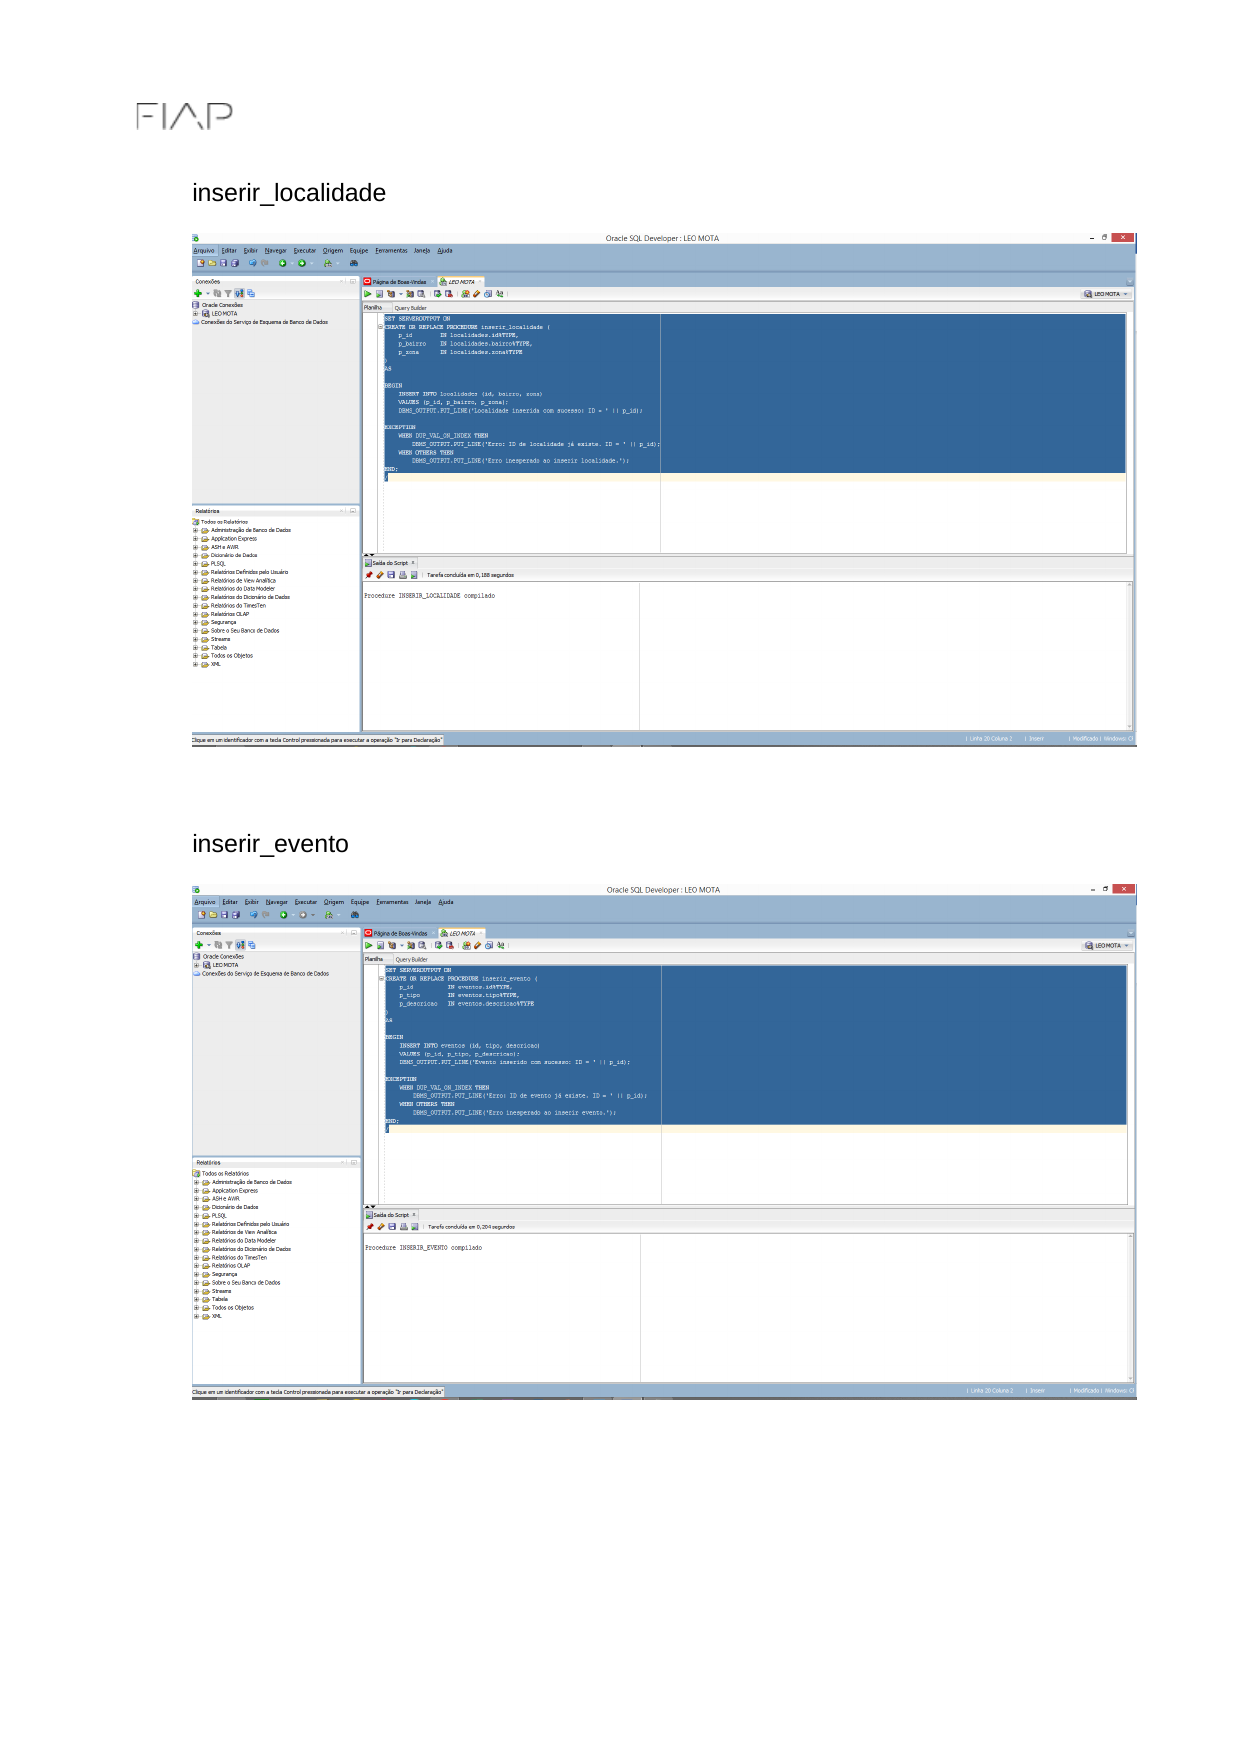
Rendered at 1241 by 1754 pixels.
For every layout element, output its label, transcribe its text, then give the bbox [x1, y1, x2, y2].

text inserir_localidade [118, 178, 1063, 207]
picture [136, 103, 233, 130]
picture [192, 884, 1137, 1400]
text inserir_evento [118, 829, 1063, 858]
picture [192, 233, 1137, 747]
